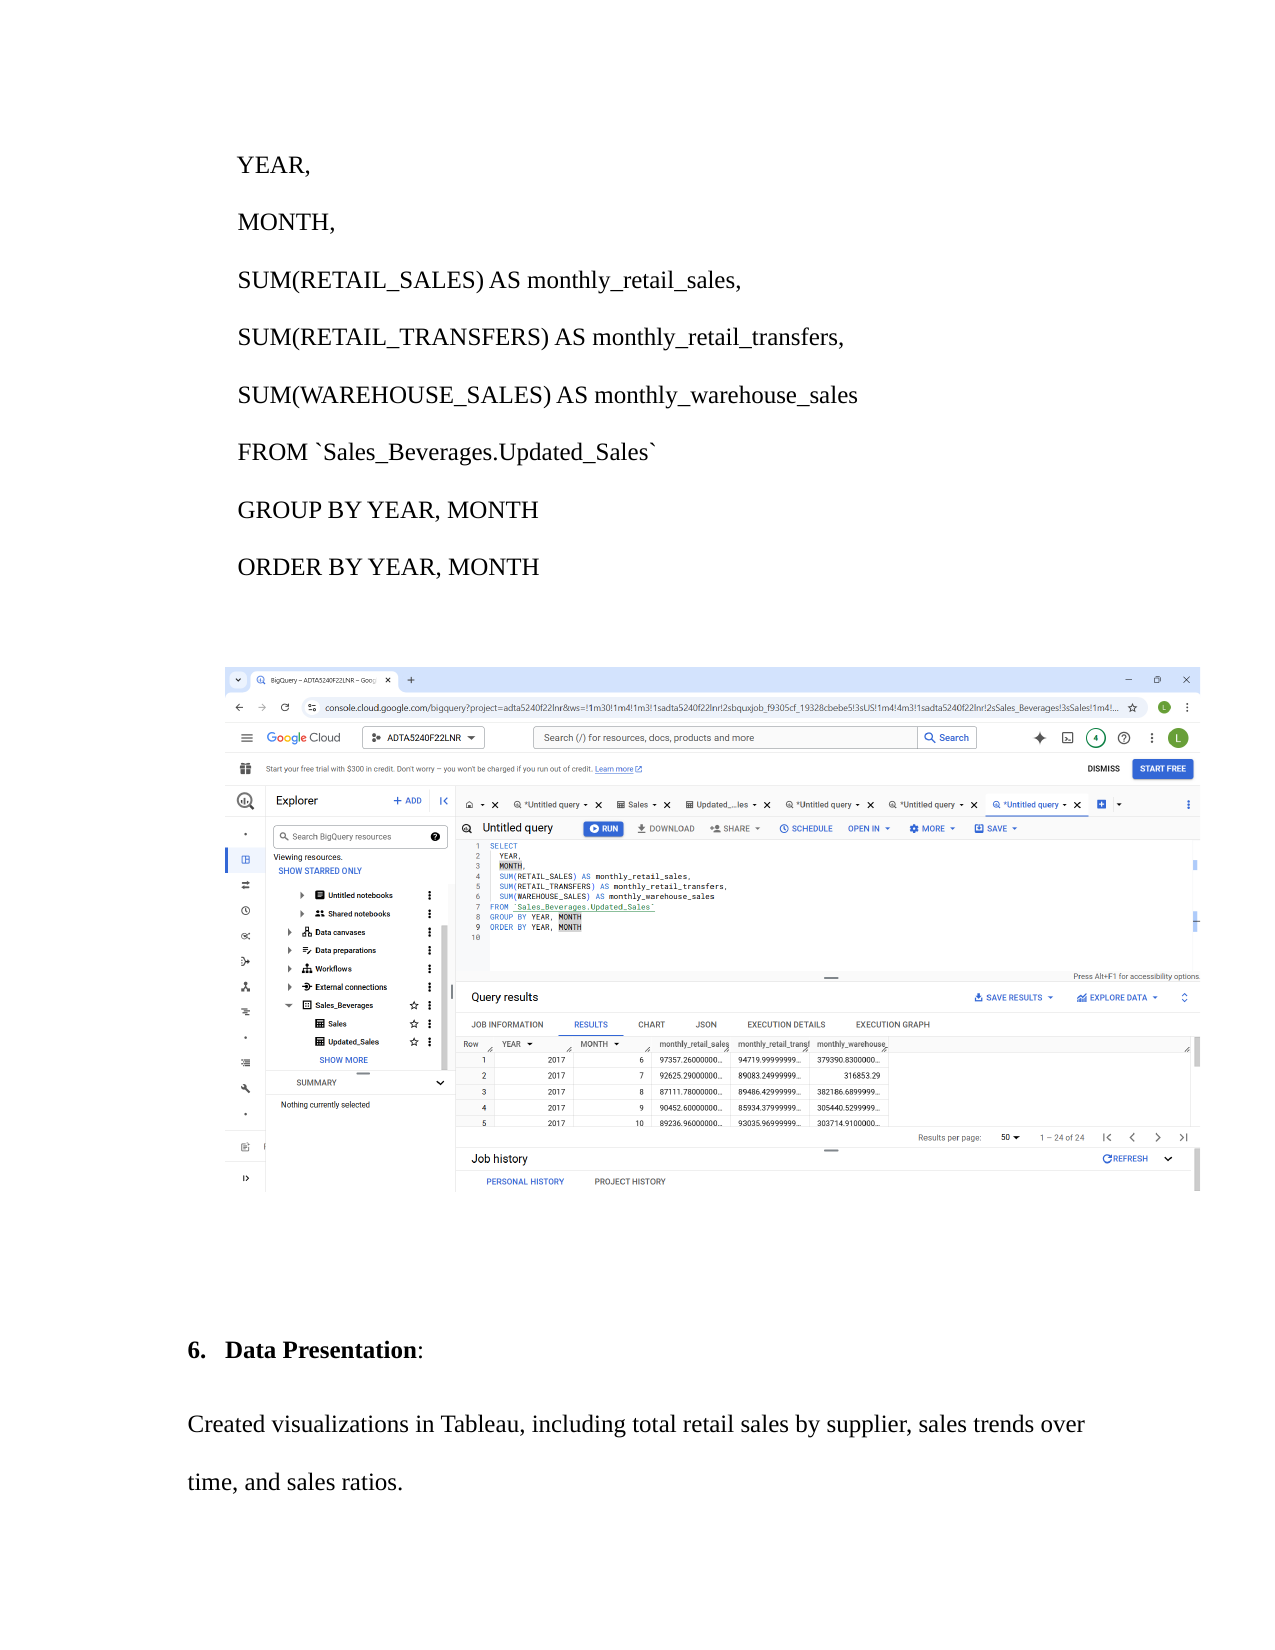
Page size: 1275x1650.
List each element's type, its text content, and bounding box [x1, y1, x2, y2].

list Data Presentation: [187, 1335, 1125, 1364]
list MONTH, [225, 207, 1125, 236]
list SUM(RETAIL_SALES) AS monthly_retail_sales, [225, 265, 1125, 294]
list GROUP BY YEAR, MONTH [225, 495, 1125, 524]
list FROM `Sales_Beverages.Updated_Sales` [225, 437, 1125, 466]
list SUM(RETAIL_TRANSFERS) AS monthly_retail_transfers, [225, 322, 1125, 351]
list SUM(WAREHOUSE_SALES) AS monthly_warehouse_sales [225, 380, 1125, 409]
list ORDER BY YEAR, MONTH [225, 552, 1125, 581]
text Created visualizations in Tableau, including total retail sales by supplier, sales trends over time, and sales ratios. [187, 1409, 1125, 1496]
list YEAR, [225, 150, 1125, 179]
picture [225, 667, 1200, 1192]
